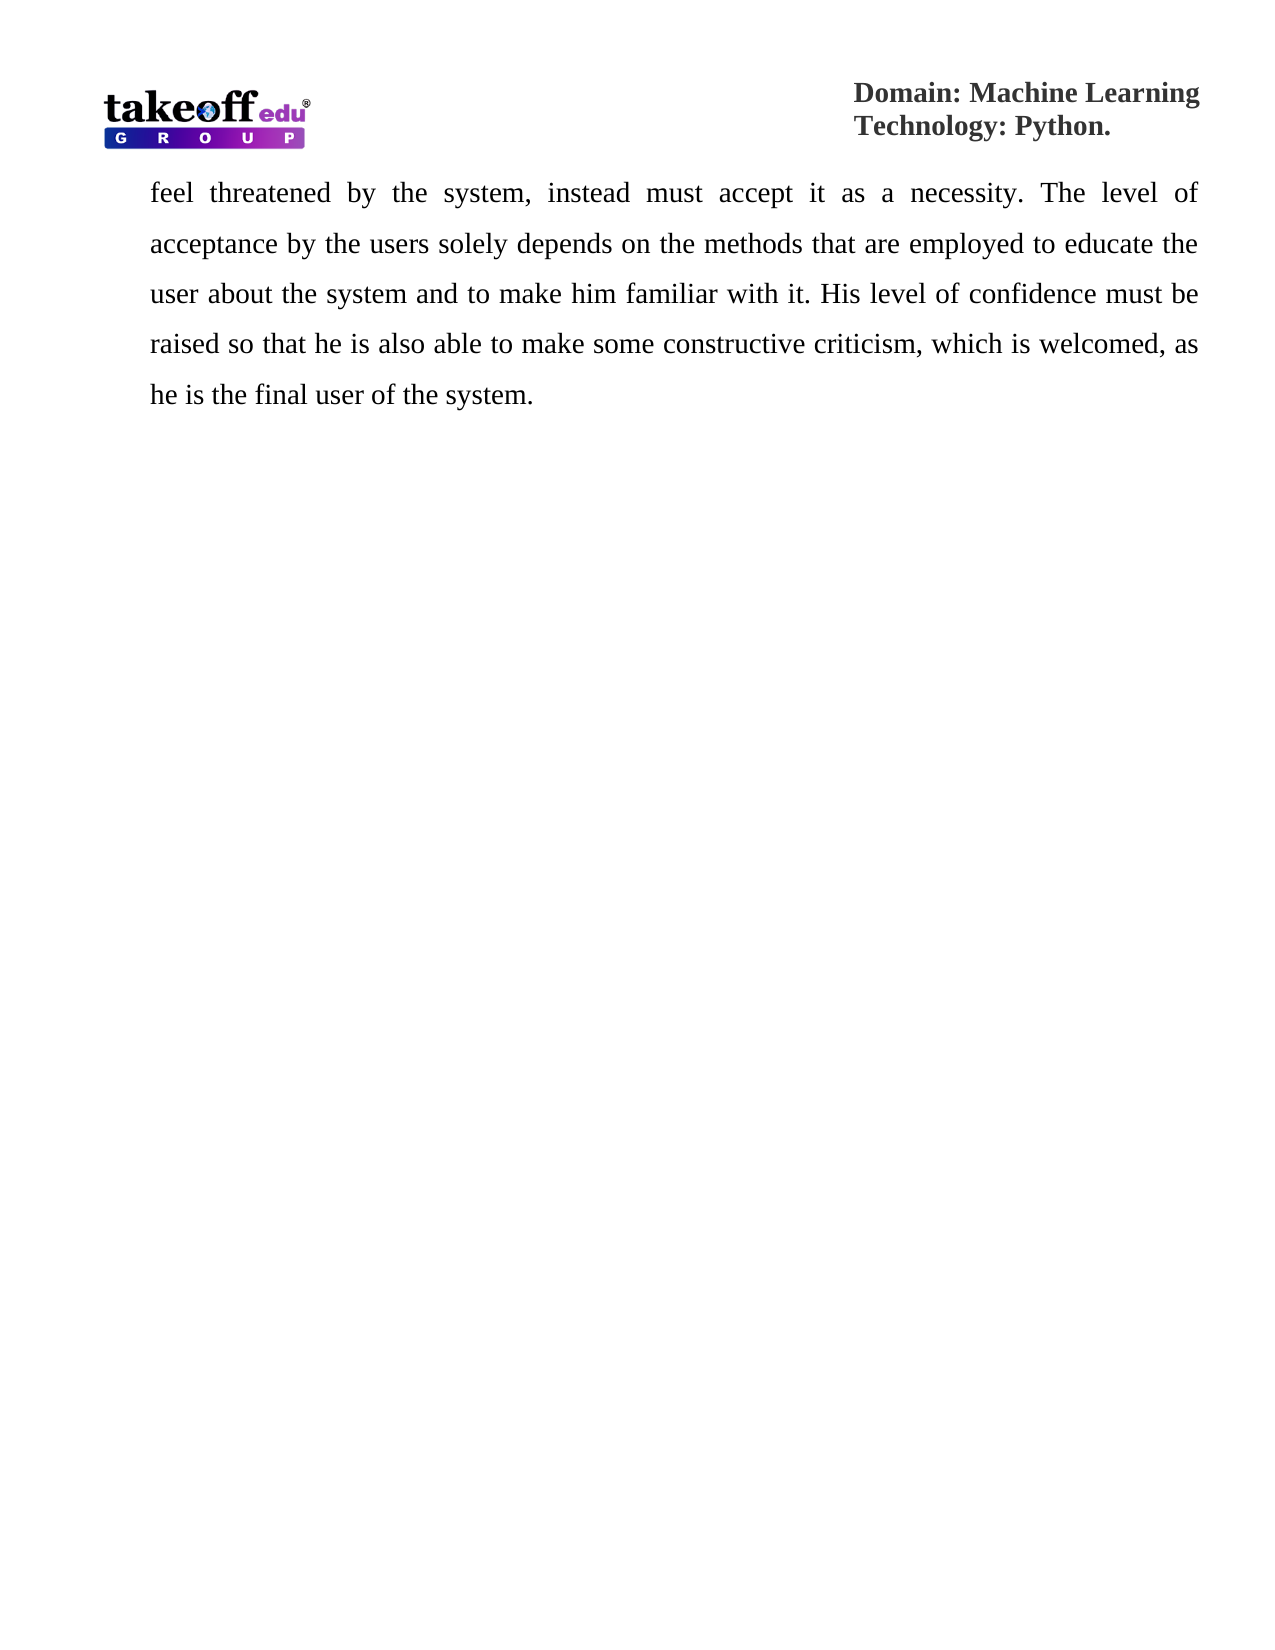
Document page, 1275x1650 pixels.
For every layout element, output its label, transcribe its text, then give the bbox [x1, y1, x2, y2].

picture [101, 86, 313, 157]
